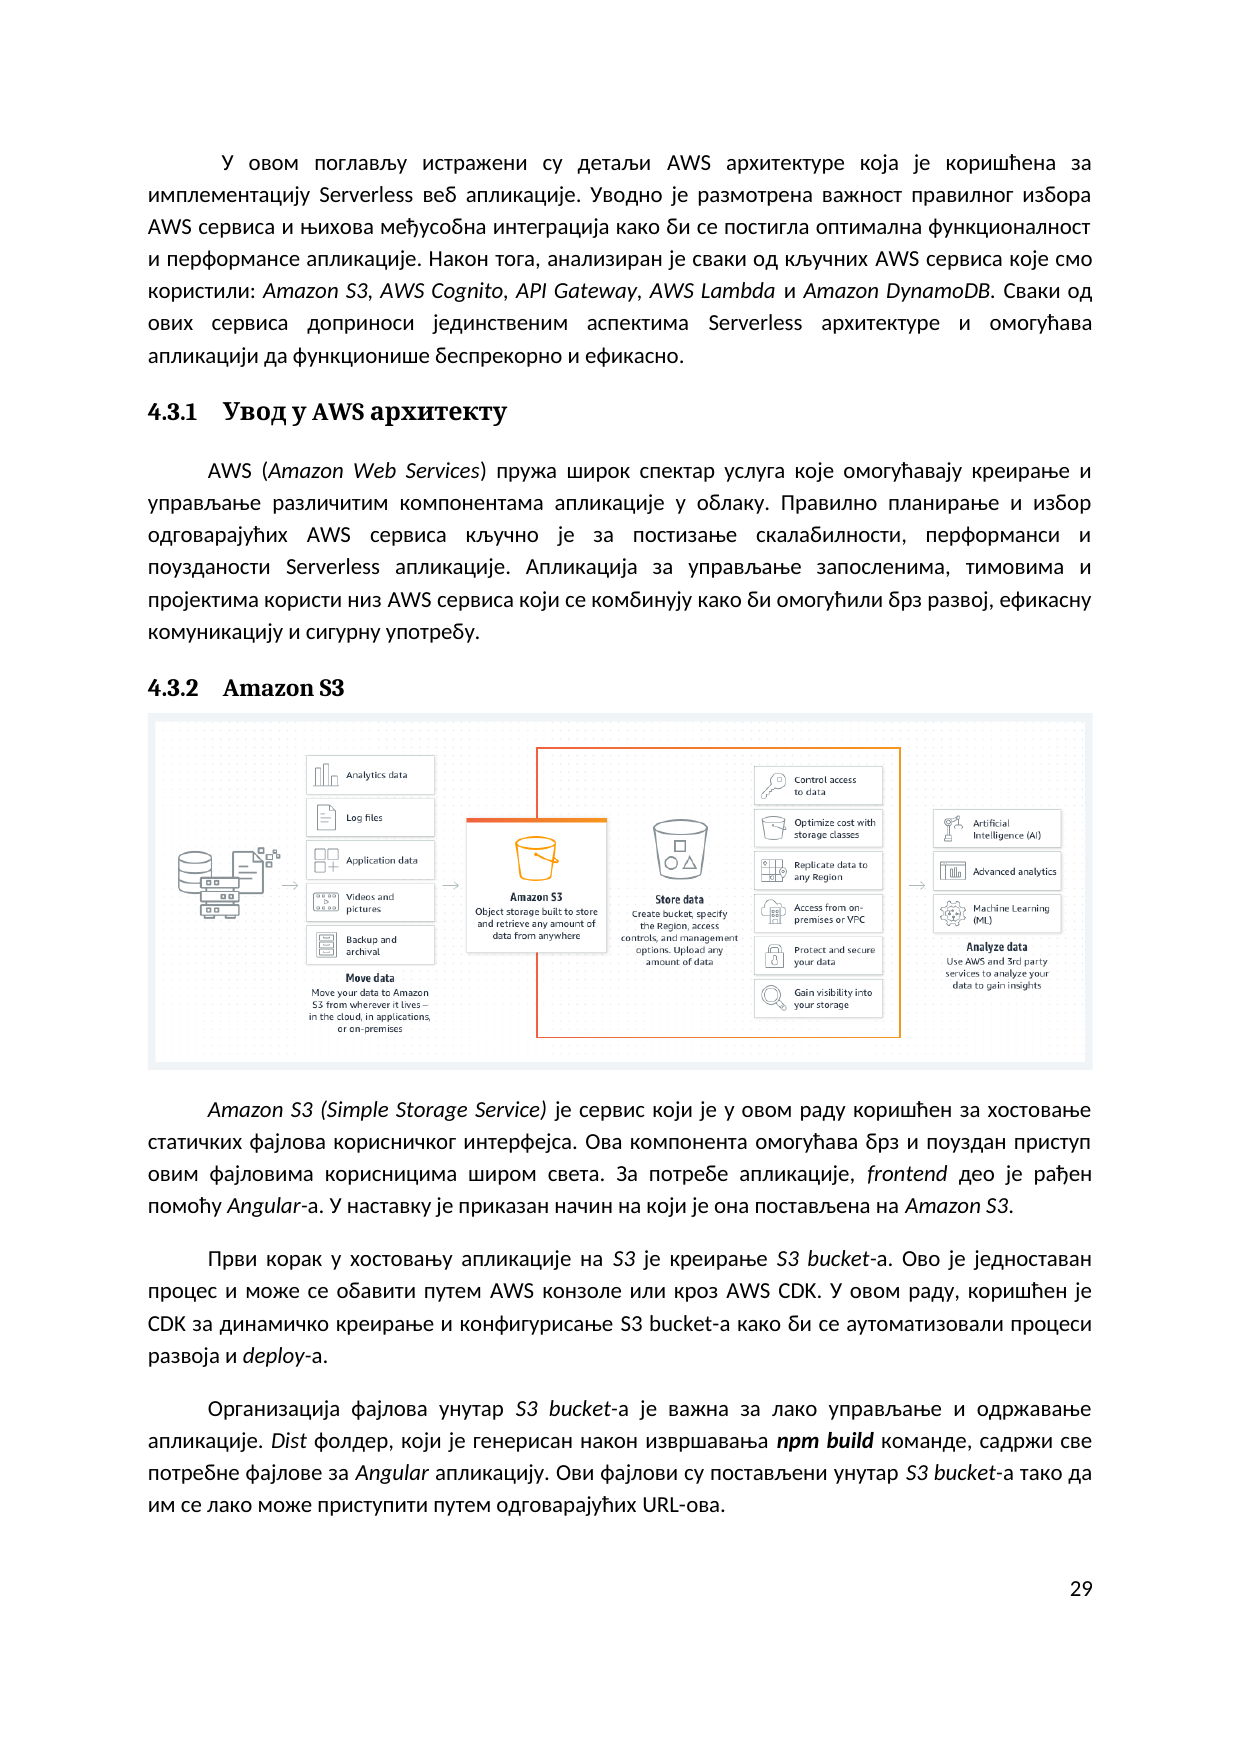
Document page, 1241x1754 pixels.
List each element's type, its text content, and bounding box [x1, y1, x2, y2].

text AWS (Amazon Web Services) пружа широк спектар услуга које омогућавају креирање и управљање различитим компонентама апликације у облаку. Правилно планирање и избор одговарајућих AWS сервиса кључно је за постизање скалабилности, перформанси и поузданости Serverless апликације. Апликација за управљање запосленима, тимовима и пројектима користи низ AWS сервиса који се комбинују како би омогућили брз развој, ефикасну комуникацију и сигурну употребу. [148, 456, 1093, 645]
text Први корак у хостовању апликације на S3 је креирање S3 bucket-а. Ово је једноставан процес и може се обавити путем AWS конзоле или кроз AWS CDK. У овом раду, коришћен је CDK за динамичко креирање и конфигурисање S3 bucket-а како би се аутоматизовали процеси развоја и deploy-а. [148, 1244, 1093, 1369]
text Организација фајлова унутар S3 bucket-а је важна за лако управљање и одржавање апликације. Dist фолдер, који је генерисан након извршавања npm build команде, садржи све потребне фајлове за Angular апликацију. Ови фајлови су постављени унутар S3 bucket-а тако да им се лако може приступити путем одговарајућих URL-ова. [148, 1394, 1093, 1518]
subtitle Amazon S3 [148, 674, 1093, 703]
subtitle Увод у AWS архитекту [148, 398, 1093, 427]
picture [147, 713, 1093, 1070]
text Amazon S3 (Simple Storage Service) је сервис који је у овом раду коришћен за хостовање статичких фајлова корисничког интерфејса. Ова компонента омогућава брз и поуздан приступ овим фајловима корисницима широм света. За потребе апликације, frontend део је рађен помоћу Angular-а. У наставку је приказан начин на који је она постављена на Amazon S3. [148, 1095, 1093, 1219]
text У овом поглављу истражени су детаљи AWS архитектуре која је коришћена за имплементацију Serverless веб апликације. Уводно је размотрена важност правилног избора AWS сервиса и њихова међусобна интеграција како би се постигла оптимална функционалност и перформансе апликације. Након тога, анализиран је сваки од кључних AWS сервиса које смо користили: Amazon S3, AWS Cognito, API Gateway, AWS Lambda и Amazon DynamoDB. Сваки од ових сервиса доприноси јединственим аспектима Serverless архитектуре и омогућава апликацији да функционише беспрекорно и ефикасно. [148, 148, 1093, 369]
